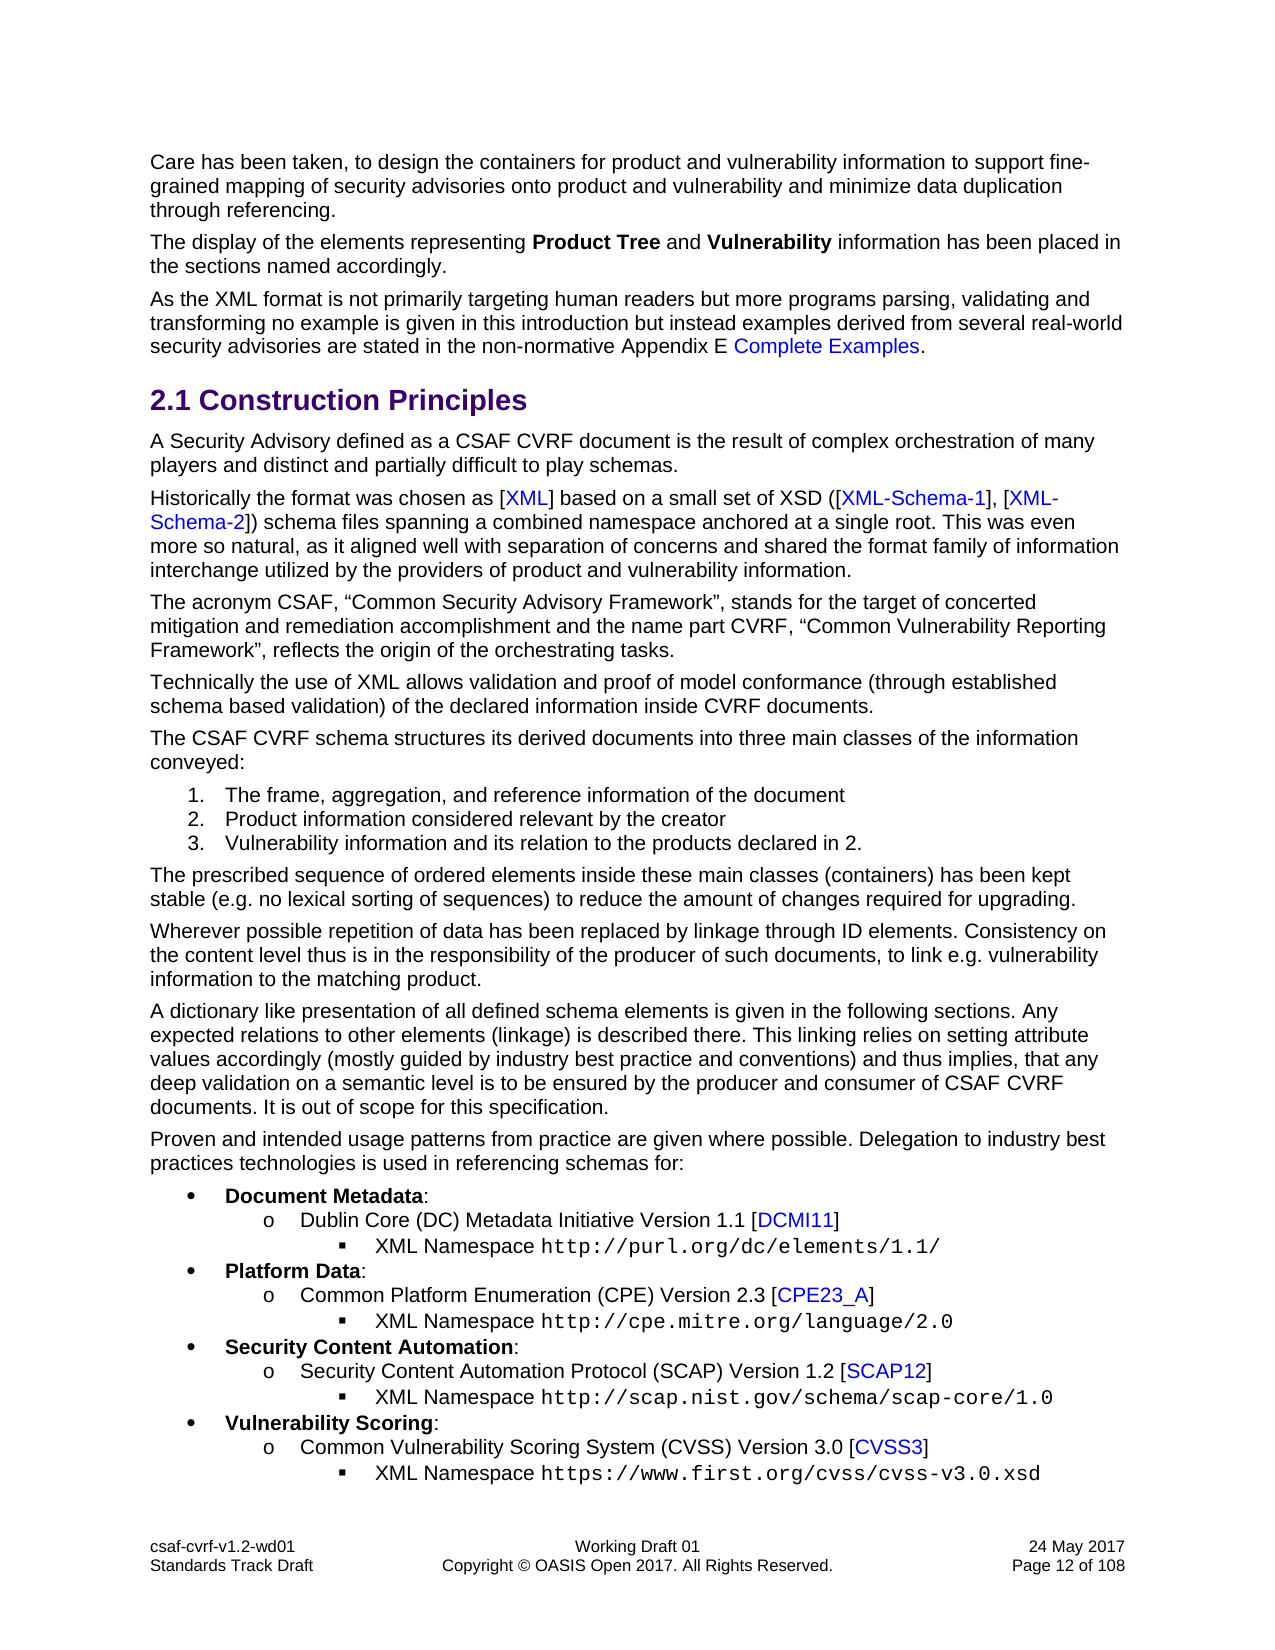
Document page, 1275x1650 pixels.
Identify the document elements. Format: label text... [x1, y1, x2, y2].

text Historically the format was chosen as [XML] based on a small set of XSD ([XML-Schema-1], [XML-Schema-2]) schema files spanning a combined namespace anchored at a single root. This was even more so natural, as it aligned well with separation of concerns and shared the format family of information interchange utilized by the providers of product and vulnerability information. [150, 486, 1125, 581]
text The acronym CSAF, “Common Security Advisory Framework”, stands for the target of concerted mitigation and remediation accomplishment and the name part CVRF, “Common Vulnerability Reporting Framework”, reflects the origin of the orchestrating tasks. [150, 590, 1125, 662]
list Common Vulnerability Scoring System (CVSS) Version 3.0 [CVSS3] [262, 1435, 1125, 1461]
list Common Platform Enumeration (CPE) Version 2.3 [CPE23_A] [262, 1283, 1125, 1309]
list Vulnerability information and its relation to the products declared in 2. [187, 830, 1125, 854]
text As the XML format is not primarily targeting human readers but more programs parsing, validating and transforming no example is given in this introduction but instead examples derived from several real-world security advisories are stated in the non-normative Appendix E Complete Examples. [150, 286, 1125, 358]
text Wherever possible repetition of data has been replaced by linkage through ID elements. Consistency on the content level thus is in the responsibility of the producer of such documents, to link e.g. vulnerability information to the matching product. [150, 919, 1125, 991]
list Document Metadata: [187, 1183, 1125, 1208]
text The prescribed sequence of ordered elements inside these main classes (containers) has been kept stable (e.g. no lexical sorting of sequences) to reduce the amount of changes required for upgrading. [150, 863, 1125, 911]
text The CSAF CVRF schema structures its derived documents into three main classes of the information conveyed: [150, 726, 1125, 774]
text A Security Advisory defined as a CSAF CVRF document is the result of complex orchestration of many players and distinct and partially difficult to play schemas. [150, 429, 1125, 477]
list Vulnerability Scoring: [187, 1411, 1125, 1435]
list XML Namespace http://scap.nist.gov/schema/scap-core/1.0 [337, 1385, 1125, 1411]
text Care has been taken, to design the containers for product and vulnerability information to support fine-grained mapping of security advisories onto product and vulnerability and minimize data duplication through referencing. [150, 150, 1125, 222]
list XML Namespace http://cpe.mitre.org/language/2.0 [337, 1309, 1125, 1335]
text A dictionary like presentation of all defined schema elements is given in the following sections. Any expected relations to other elements (linkage) is described there. This linking relies on setting attribute values accordingly (mostly guided by industry best practice and conventions) and thus implies, that any deep validation on a semantic level is to be ensured by the producer and consumer of CSAF CVRF documents. It is out of scope for this specification. [150, 999, 1125, 1119]
list Product information considered relevant by the creator [187, 806, 1125, 830]
text The display of the elements representing Product Tree and Vulnerability information has been placed in the sections named accordingly. [150, 230, 1125, 278]
list Dublin Core (DC) Metadata Initiative Version 1.1 [DCMI11] [262, 1208, 1125, 1233]
text Technically the use of XML allows validation and proof of model conformance (through established schema based validation) of the declared information inside CVRF documents. [150, 670, 1125, 718]
list XML Namespace https://www.first.org/cvss/cvss-v3.0.xsd [337, 1461, 1125, 1486]
text Proven and intended usage patterns from practice are given where possible. Delegation to industry best practices technologies is used in referencing schemas for: [150, 1127, 1125, 1175]
list The frame, aggregation, and reference information of the document [187, 782, 1125, 806]
list XML Namespace http://purl.org/dc/elements/1.1/ [337, 1233, 1125, 1259]
list Platform Data: [187, 1259, 1125, 1283]
subtitle Construction Principles [150, 383, 1125, 417]
list Security Content Automation: [187, 1335, 1125, 1359]
list Security Content Automation Protocol (SCAP) Version 1.2 [SCAP12] [262, 1359, 1125, 1385]
